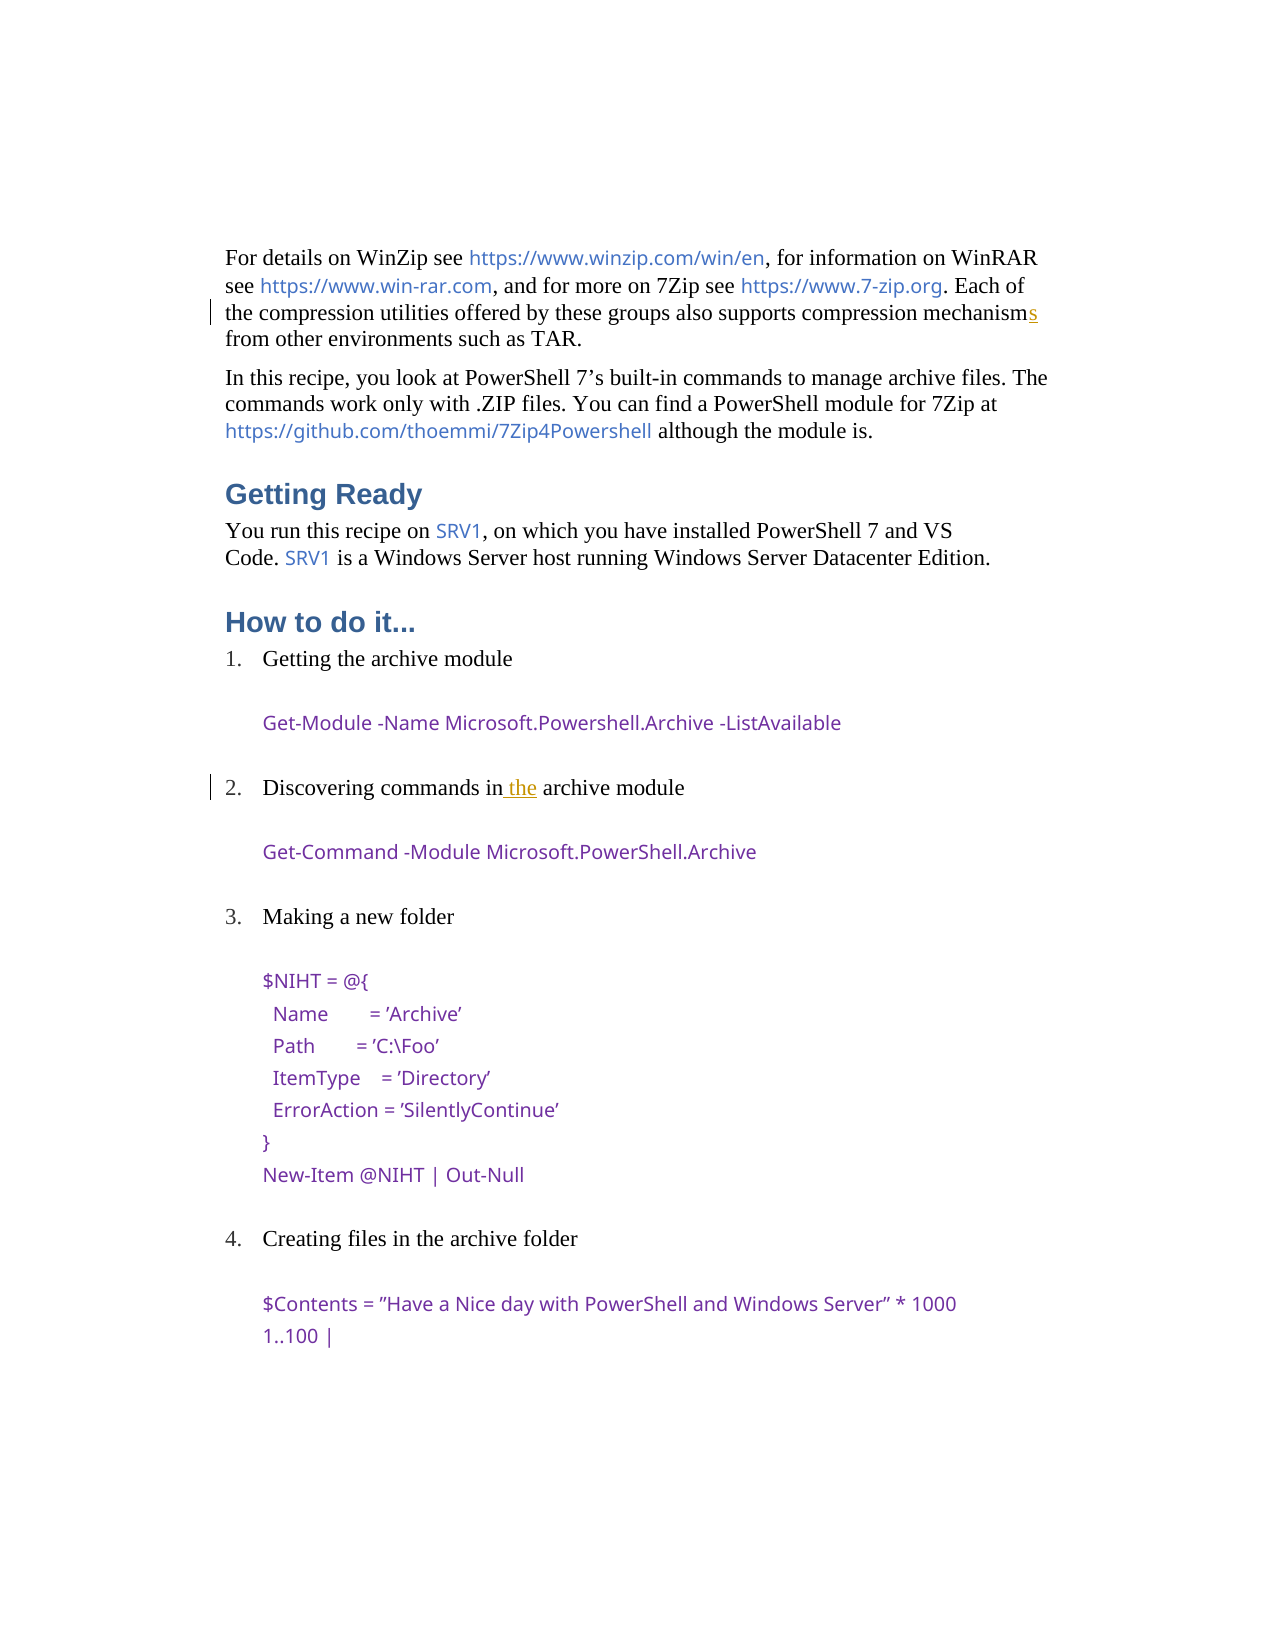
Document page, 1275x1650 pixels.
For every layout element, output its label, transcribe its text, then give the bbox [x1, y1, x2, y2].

text Discovering commands in archive module [225, 774, 1050, 800]
list Getting the archive module [225, 644, 1012, 671]
text Get-Module -Name Microsoft.Powershell.Archive -ListAvailable [262, 709, 1050, 736]
subtitle How to do it... [225, 605, 1050, 638]
text Get-Command -Module Microsoft.PowerShell.Archive [262, 838, 1050, 866]
text Creating files in the archive folder [225, 1225, 1050, 1252]
text $Contents = ”Have a Nice day with PowerShell and Windows Server” * 1000 [262, 1290, 1050, 1317]
text For details on WinZip see https://www.winzip.com/win/en, for information on WinRAR see https://www.win-rar.com, and for more on 7Zip see https://www.7-zip.org. Each of the compression utilities offered by these groups also supports compression mechanism from other environments such as TAR. [225, 244, 1050, 352]
text ErrorAction = ’SilentlyContinue’ [262, 1096, 1050, 1123]
text Name = ’Archive’ [262, 1000, 1050, 1027]
text New-Item @NIHT | Out-Null [262, 1161, 1050, 1188]
text Path = ’C:\Foo’ [262, 1032, 1050, 1059]
text ItemType = ’Directory’ [262, 1064, 1050, 1091]
text In this recipe, you look at PowerShell 7’s built-in commands to manage archive files. The commands work only with .ZIP files. You can find a PowerShell module for 7Zip at https://github.com/thoemmi/7Zip4Powershell although the module is. [225, 364, 1050, 444]
text } [262, 1129, 1050, 1156]
text 1..100 | [262, 1322, 1050, 1349]
text $NIHT = @{ [262, 968, 1050, 995]
subtitle Getting Ready [225, 477, 1050, 511]
text Making a new folder [225, 903, 1050, 929]
list You run this recipe on SRV1, on which you have installed PowerShell 7 and VS Code. SRV1 is a Windows Server host running Windows Server Datacenter Edition. [225, 517, 1012, 571]
